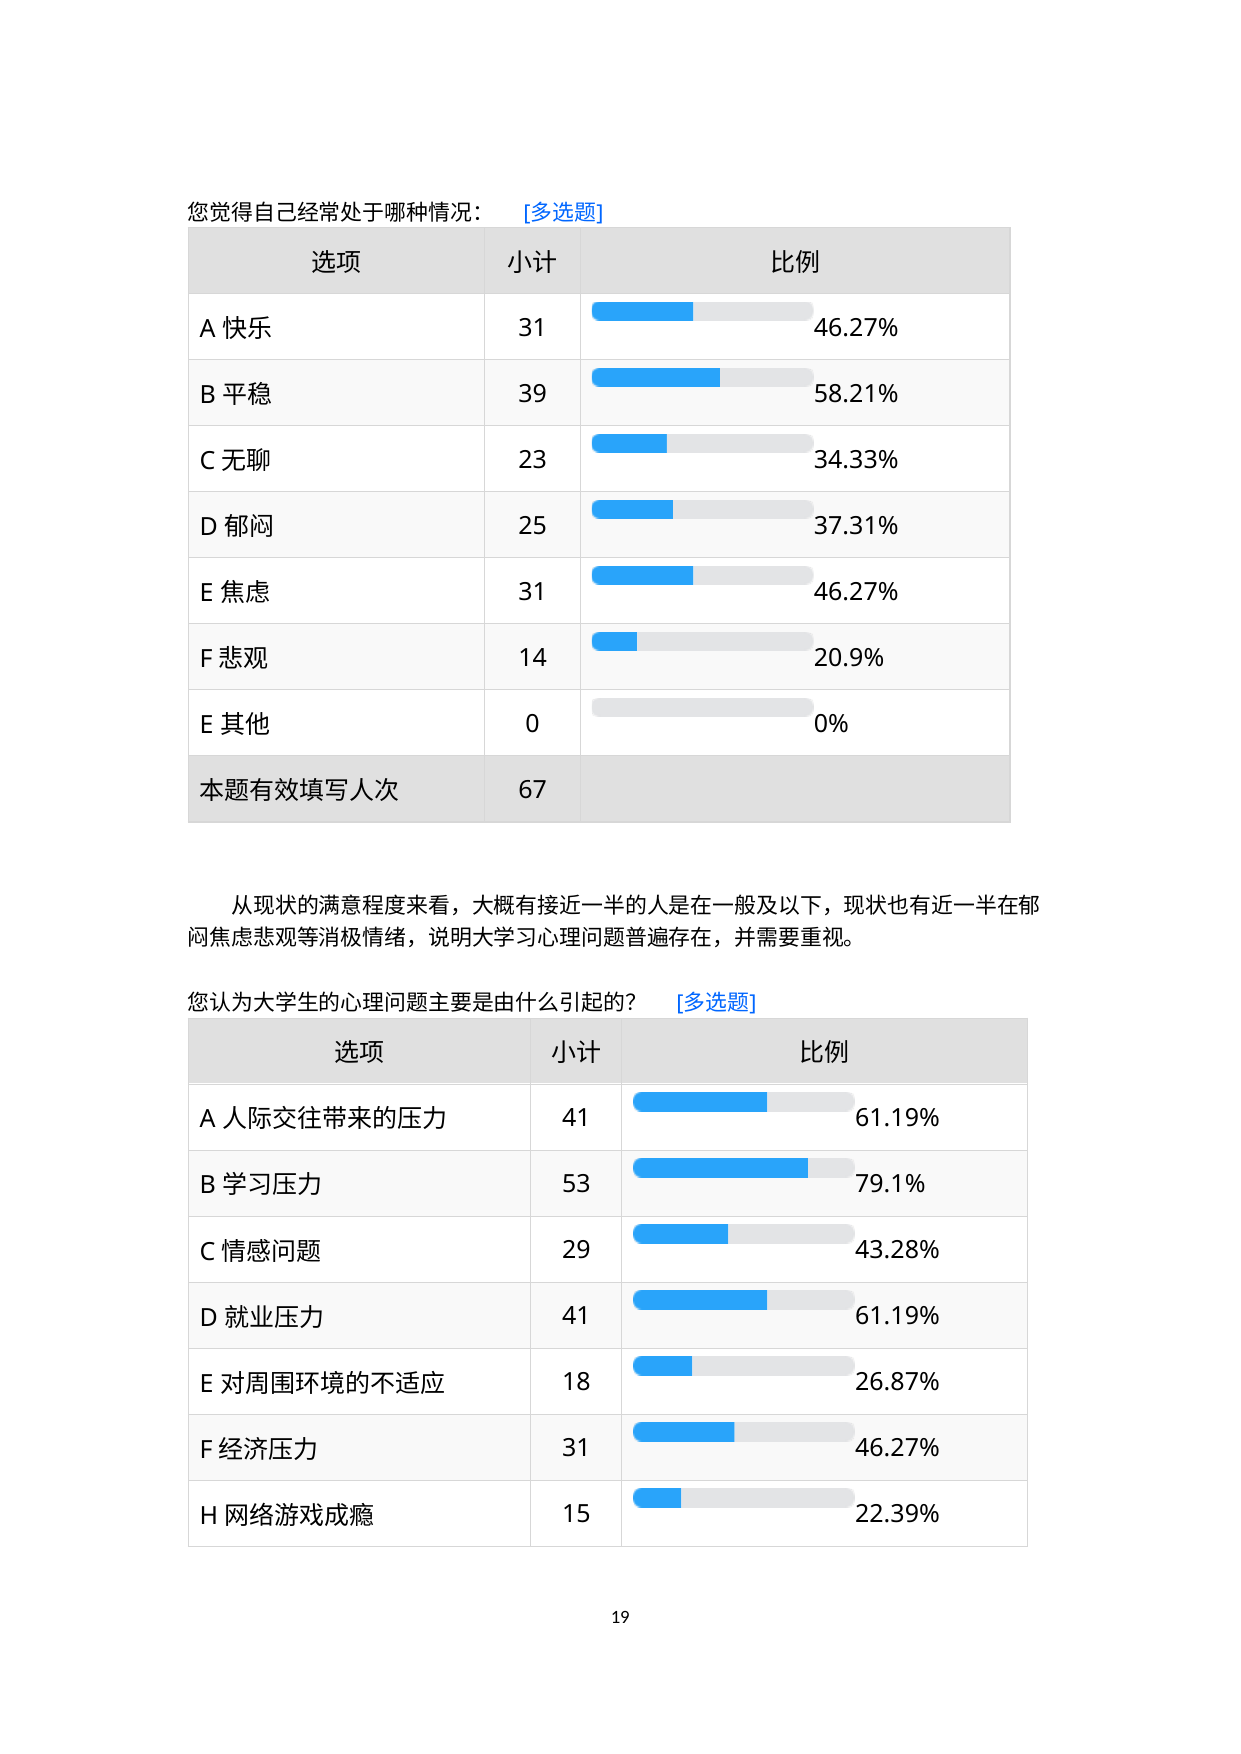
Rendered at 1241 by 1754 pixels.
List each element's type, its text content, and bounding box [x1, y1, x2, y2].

picture [591, 368, 814, 387]
table_cell 43.28% [622, 1217, 1027, 1282]
table_cell 0% [581, 690, 1009, 755]
table_header 小计 [485, 228, 580, 293]
table_cell 26.87% [622, 1349, 1027, 1414]
table_cell 23 [485, 426, 580, 491]
table_cell 29 [531, 1217, 621, 1282]
table_cell 67 [485, 756, 580, 821]
table_cell [581, 756, 1009, 821]
table_header 比例 [581, 228, 1009, 293]
picture [591, 500, 814, 519]
table_cell 34.33% [581, 426, 1009, 491]
table_cell 53 [531, 1151, 621, 1216]
table_cell B 学习压力 [189, 1151, 530, 1216]
picture [633, 1224, 855, 1244]
table_cell C 情感问题 [189, 1217, 530, 1282]
table_cell 31 [485, 294, 580, 359]
picture [633, 1356, 855, 1376]
table_cell 31 [531, 1415, 621, 1480]
table_header 选项 [189, 1019, 530, 1083]
picture [591, 434, 814, 453]
table_cell 41 [531, 1085, 621, 1149]
table_cell 14 [485, 624, 580, 689]
table_cell E 焦虑 [189, 558, 484, 623]
table_cell 61.19% [622, 1085, 1027, 1149]
table_cell B 平稳 [189, 360, 484, 425]
table_cell 46.27% [581, 558, 1009, 623]
table_header 小计 [531, 1019, 621, 1083]
text 您认为大学生的心理问题主要是由什么引起的？ [多选题] [187, 985, 1053, 1017]
table_cell 15 [531, 1481, 621, 1546]
table_cell E 其他 [189, 690, 484, 755]
table_cell 37.31% [581, 492, 1009, 557]
table_cell 39 [485, 360, 580, 425]
picture [591, 698, 814, 717]
table_cell 本题有效填写人次 [189, 756, 484, 821]
table_cell 46.27% [581, 294, 1009, 359]
table_cell 18 [531, 1349, 621, 1414]
table_cell A 人际交往带来的压力 [189, 1085, 530, 1149]
table_cell 20.9% [581, 624, 1009, 689]
table_cell F 悲观 [189, 624, 484, 689]
table_cell D 就业压力 [189, 1283, 530, 1348]
table_cell 25 [485, 492, 580, 557]
picture [633, 1422, 855, 1442]
table_cell E 对周围环境的不适应 [189, 1349, 530, 1414]
picture [591, 302, 814, 321]
text 从现状的满意程度来看，大概有接近一半的人是在一般及以下，现状也有近一半在郁闷焦虑悲观等消极情绪，说明大学习心理问题普遍存在，并需要重视。 [187, 887, 1053, 952]
picture [591, 566, 814, 585]
table_cell H 网络游戏成瘾 [189, 1481, 530, 1546]
picture [633, 1488, 855, 1508]
table_cell F 经济压力 [189, 1415, 530, 1480]
picture [591, 632, 814, 651]
table_cell 22.39% [622, 1481, 1027, 1546]
table_cell 61.19% [622, 1283, 1027, 1348]
table_cell 41 [531, 1283, 621, 1348]
table_cell 46.27% [622, 1415, 1027, 1480]
table_cell 58.21% [581, 360, 1009, 425]
table_header 选项 [189, 228, 484, 293]
table_cell 79.1% [622, 1151, 1027, 1216]
picture [633, 1158, 855, 1178]
text 您觉得自己经常处于哪种情况： [多选题] [187, 194, 1053, 227]
table_cell 31 [485, 558, 580, 623]
table_cell 0 [485, 690, 580, 755]
picture [633, 1290, 855, 1310]
table_cell C 无聊 [189, 426, 484, 491]
table_header 比例 [622, 1019, 1027, 1083]
picture [633, 1092, 855, 1112]
table_cell A 快乐 [189, 294, 484, 359]
table_cell D 郁闷 [189, 492, 484, 557]
